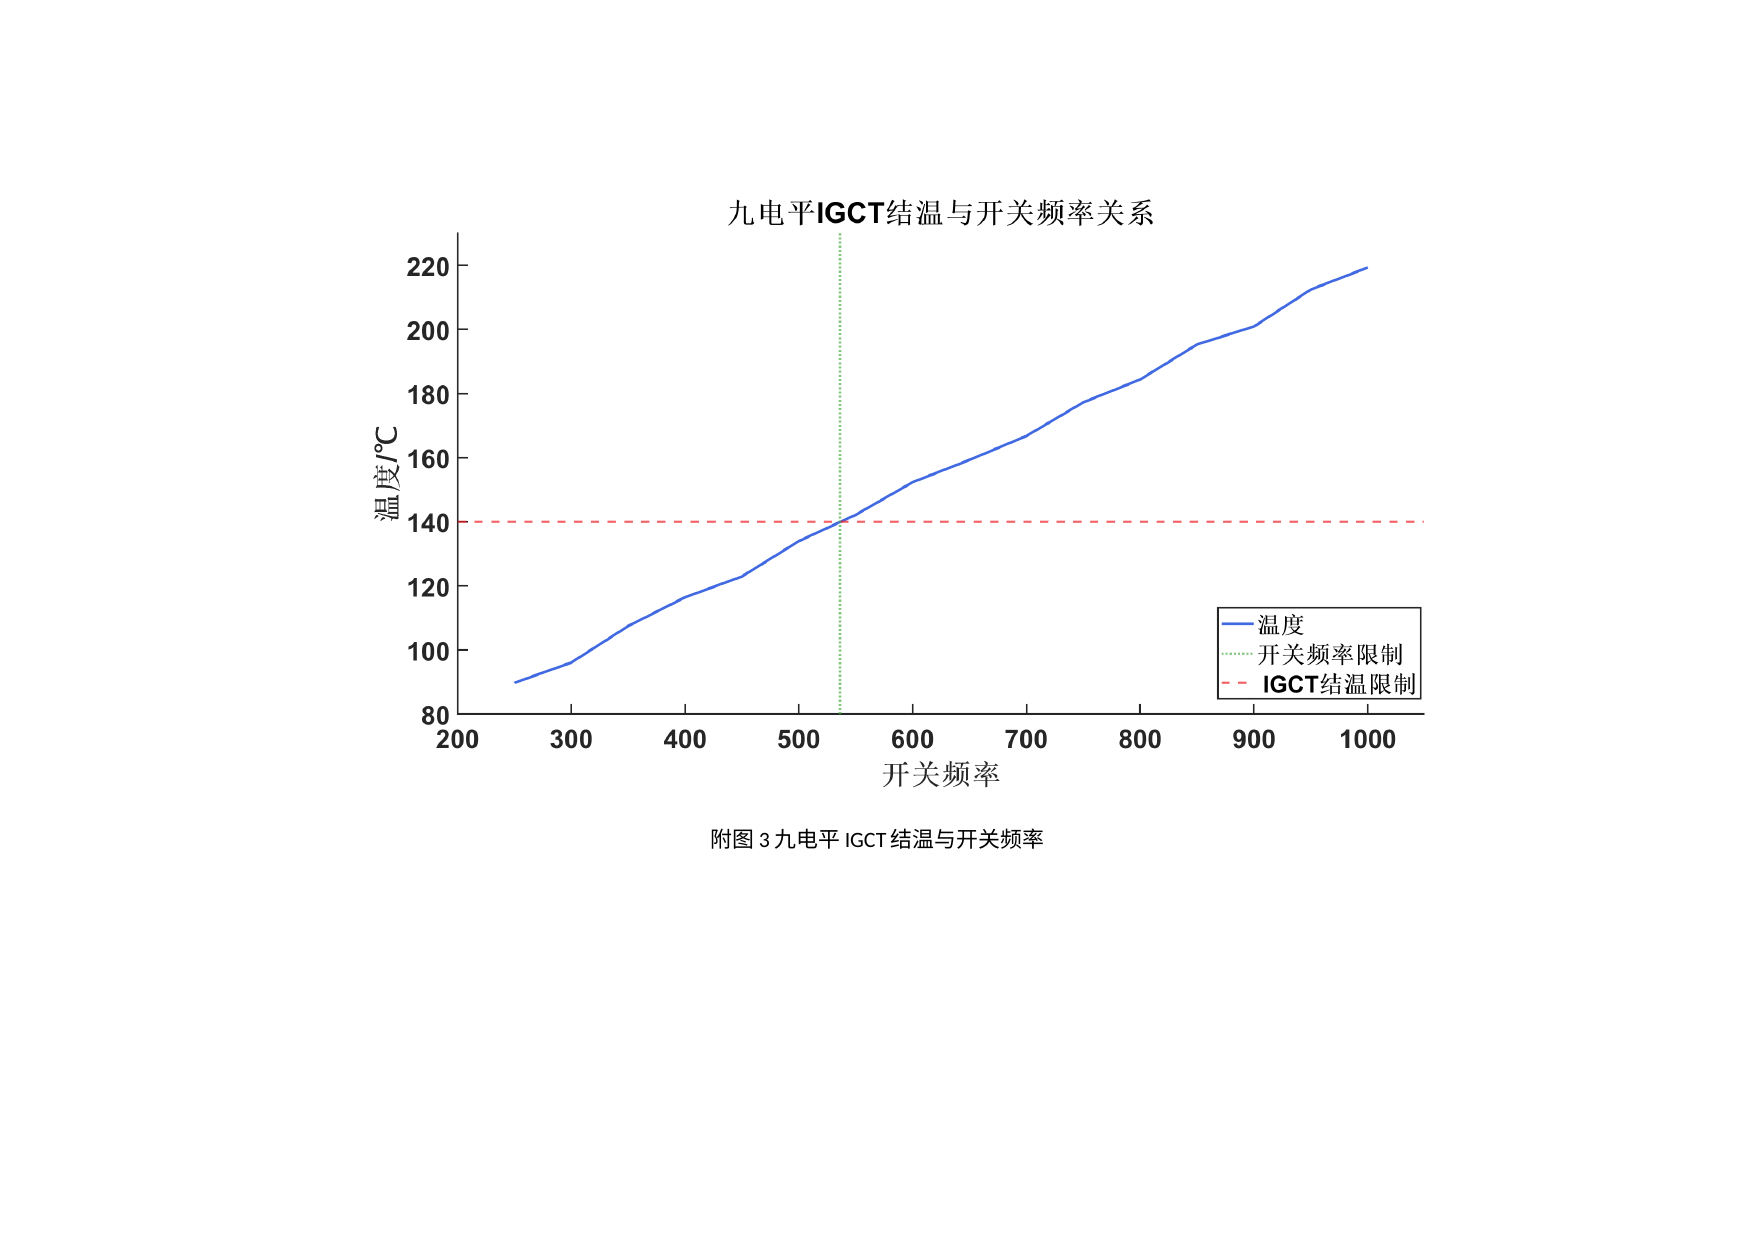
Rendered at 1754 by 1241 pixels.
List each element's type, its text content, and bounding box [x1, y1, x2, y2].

text 附图3 九电平IGCT结温与开关频率 [150, 822, 1604, 854]
picture [372, 197, 1426, 789]
